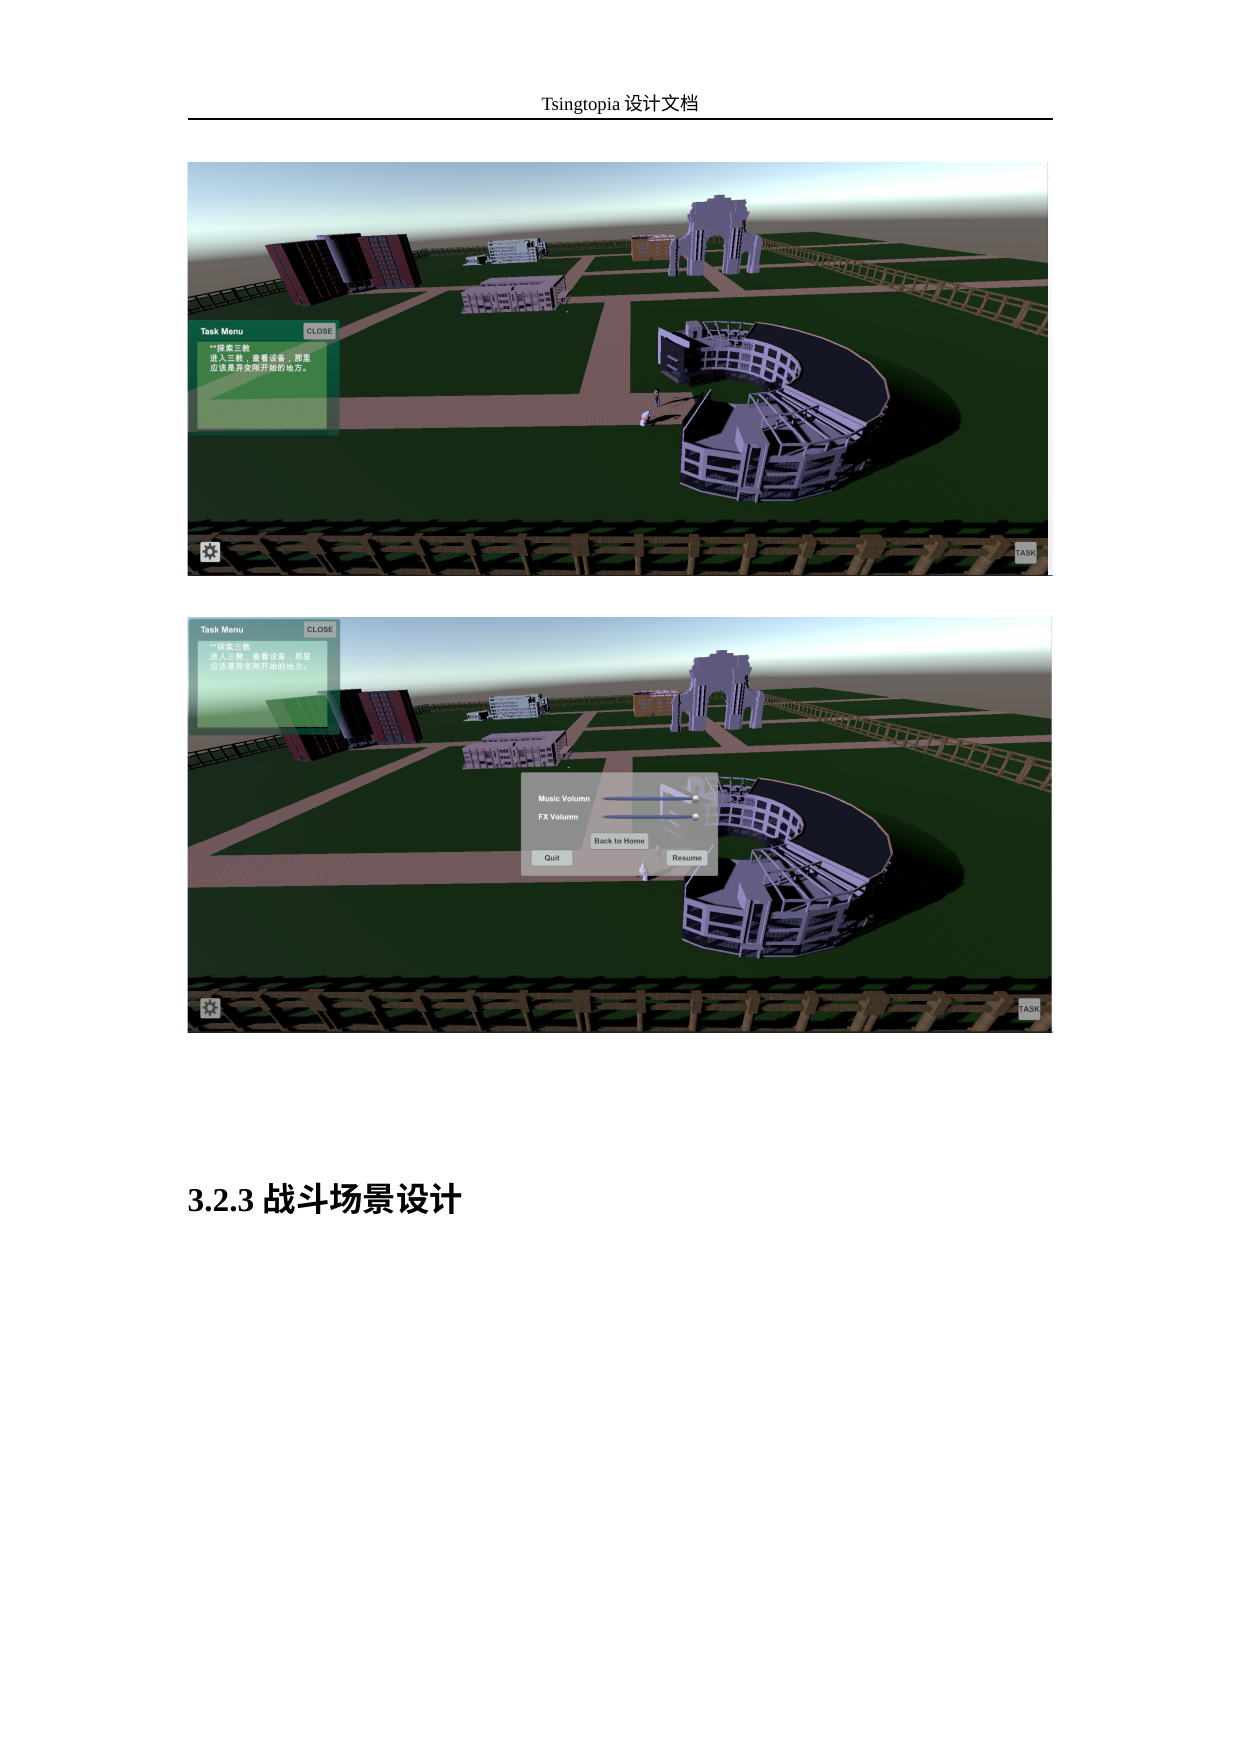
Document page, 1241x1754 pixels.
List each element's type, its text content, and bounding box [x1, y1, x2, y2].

picture [187, 162, 1053, 576]
picture [187, 617, 1053, 1033]
subtitle 3.2.3 战斗场景设计 [187, 1164, 1053, 1229]
